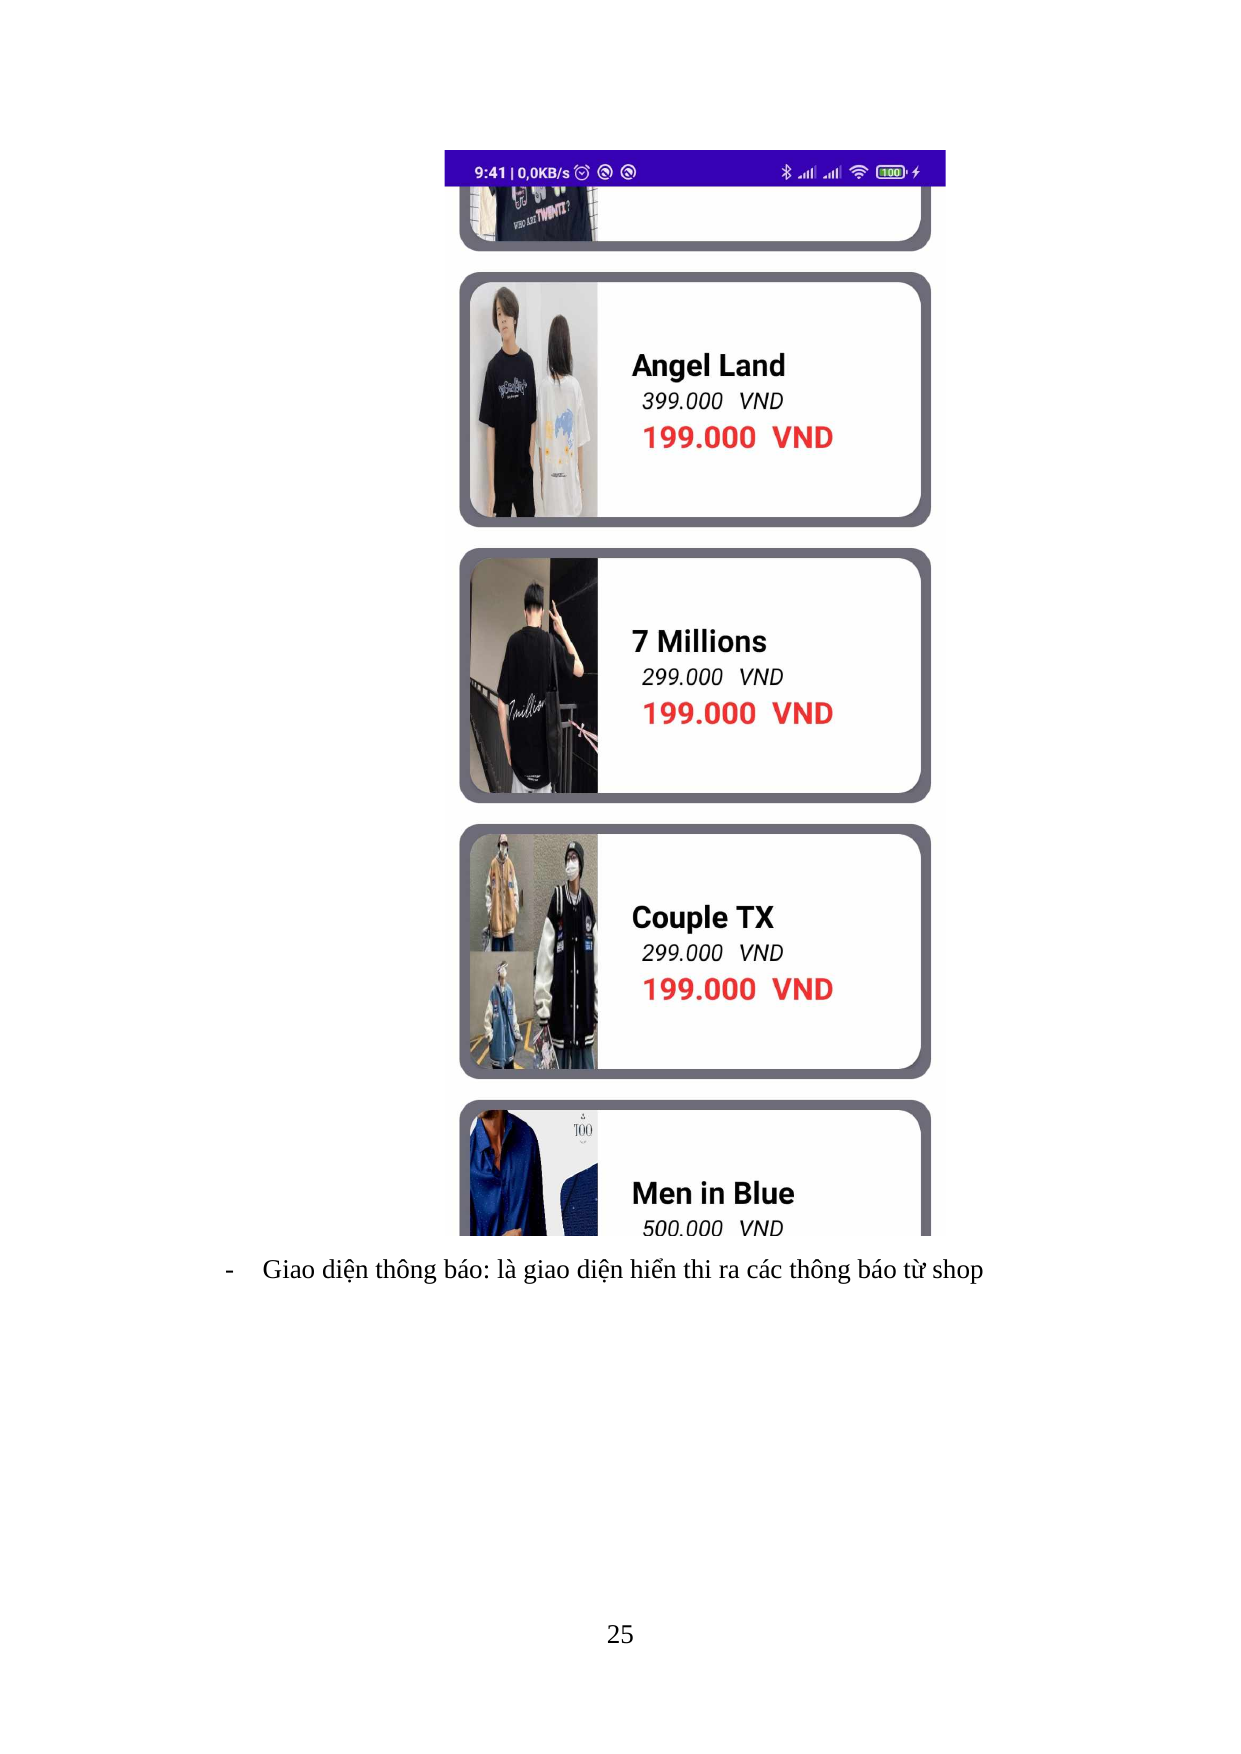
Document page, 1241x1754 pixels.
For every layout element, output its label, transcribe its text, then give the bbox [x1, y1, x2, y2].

picture [444, 150, 946, 1236]
text Giao diện thông báo: là giao diện hiển thi ra các thông báo từ shop [225, 1253, 1090, 1284]
